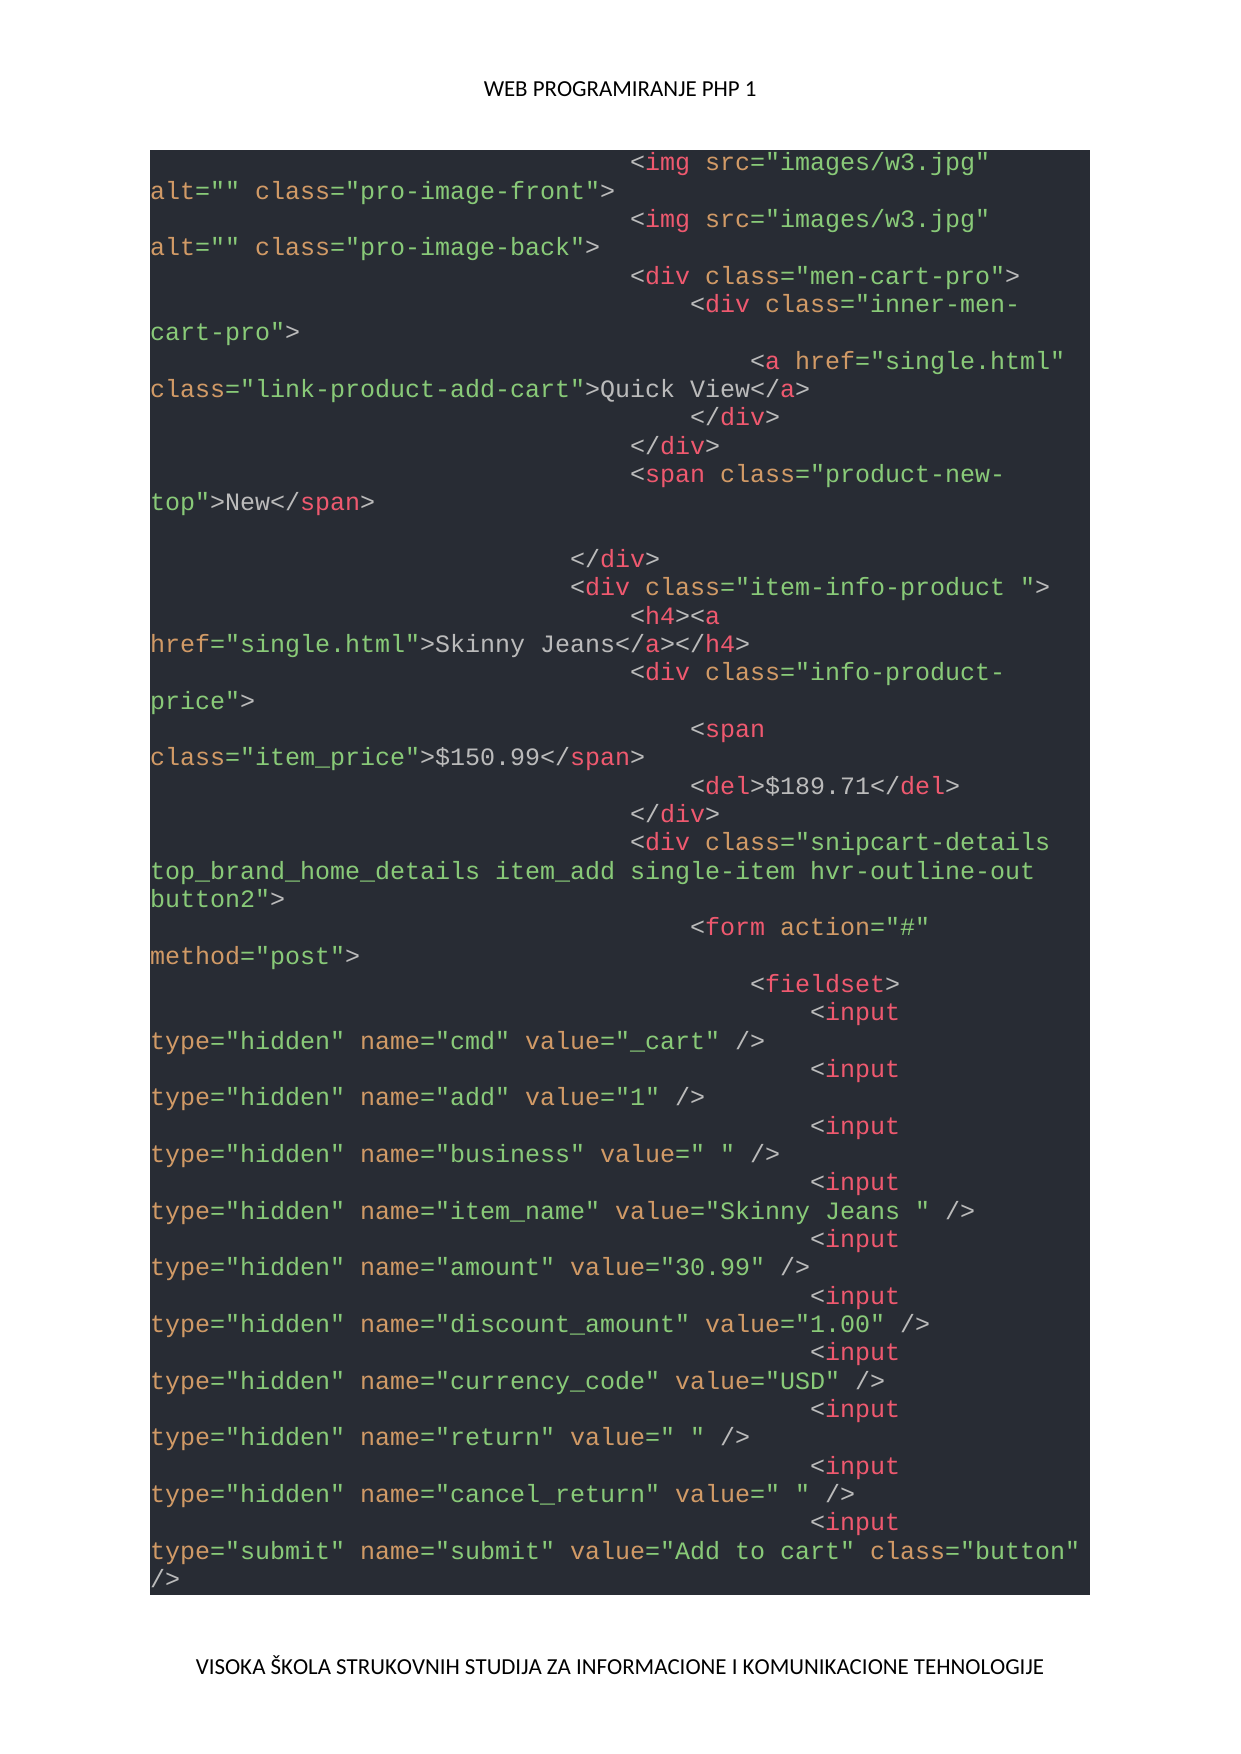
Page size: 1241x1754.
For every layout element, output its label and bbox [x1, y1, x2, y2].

text [150, 150, 1090, 1595]
